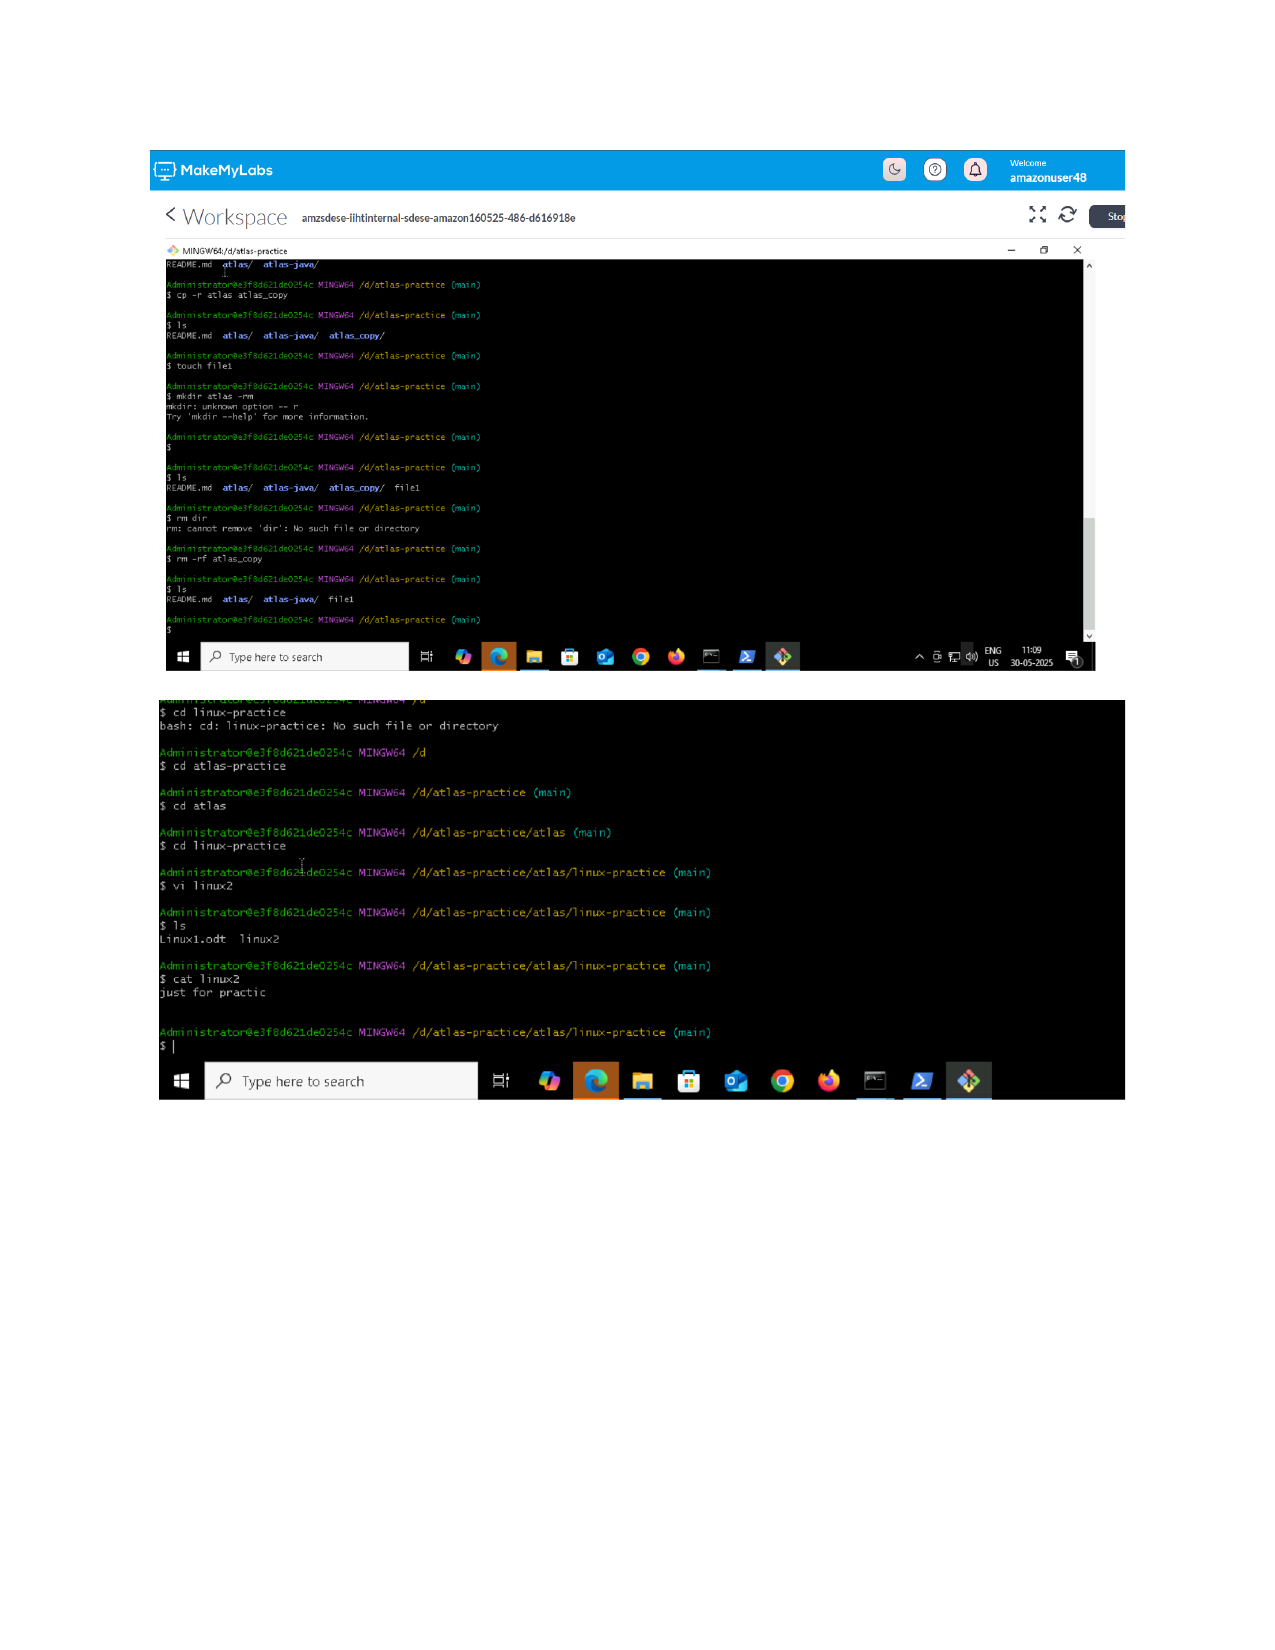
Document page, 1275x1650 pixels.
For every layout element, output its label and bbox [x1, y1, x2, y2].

picture [924, 159, 946, 180]
picture [965, 159, 986, 180]
picture [237, 166, 246, 175]
picture [884, 159, 905, 180]
picture [150, 700, 1125, 1121]
picture [211, 166, 225, 174]
picture [1060, 176, 1070, 181]
picture [150, 191, 1125, 682]
